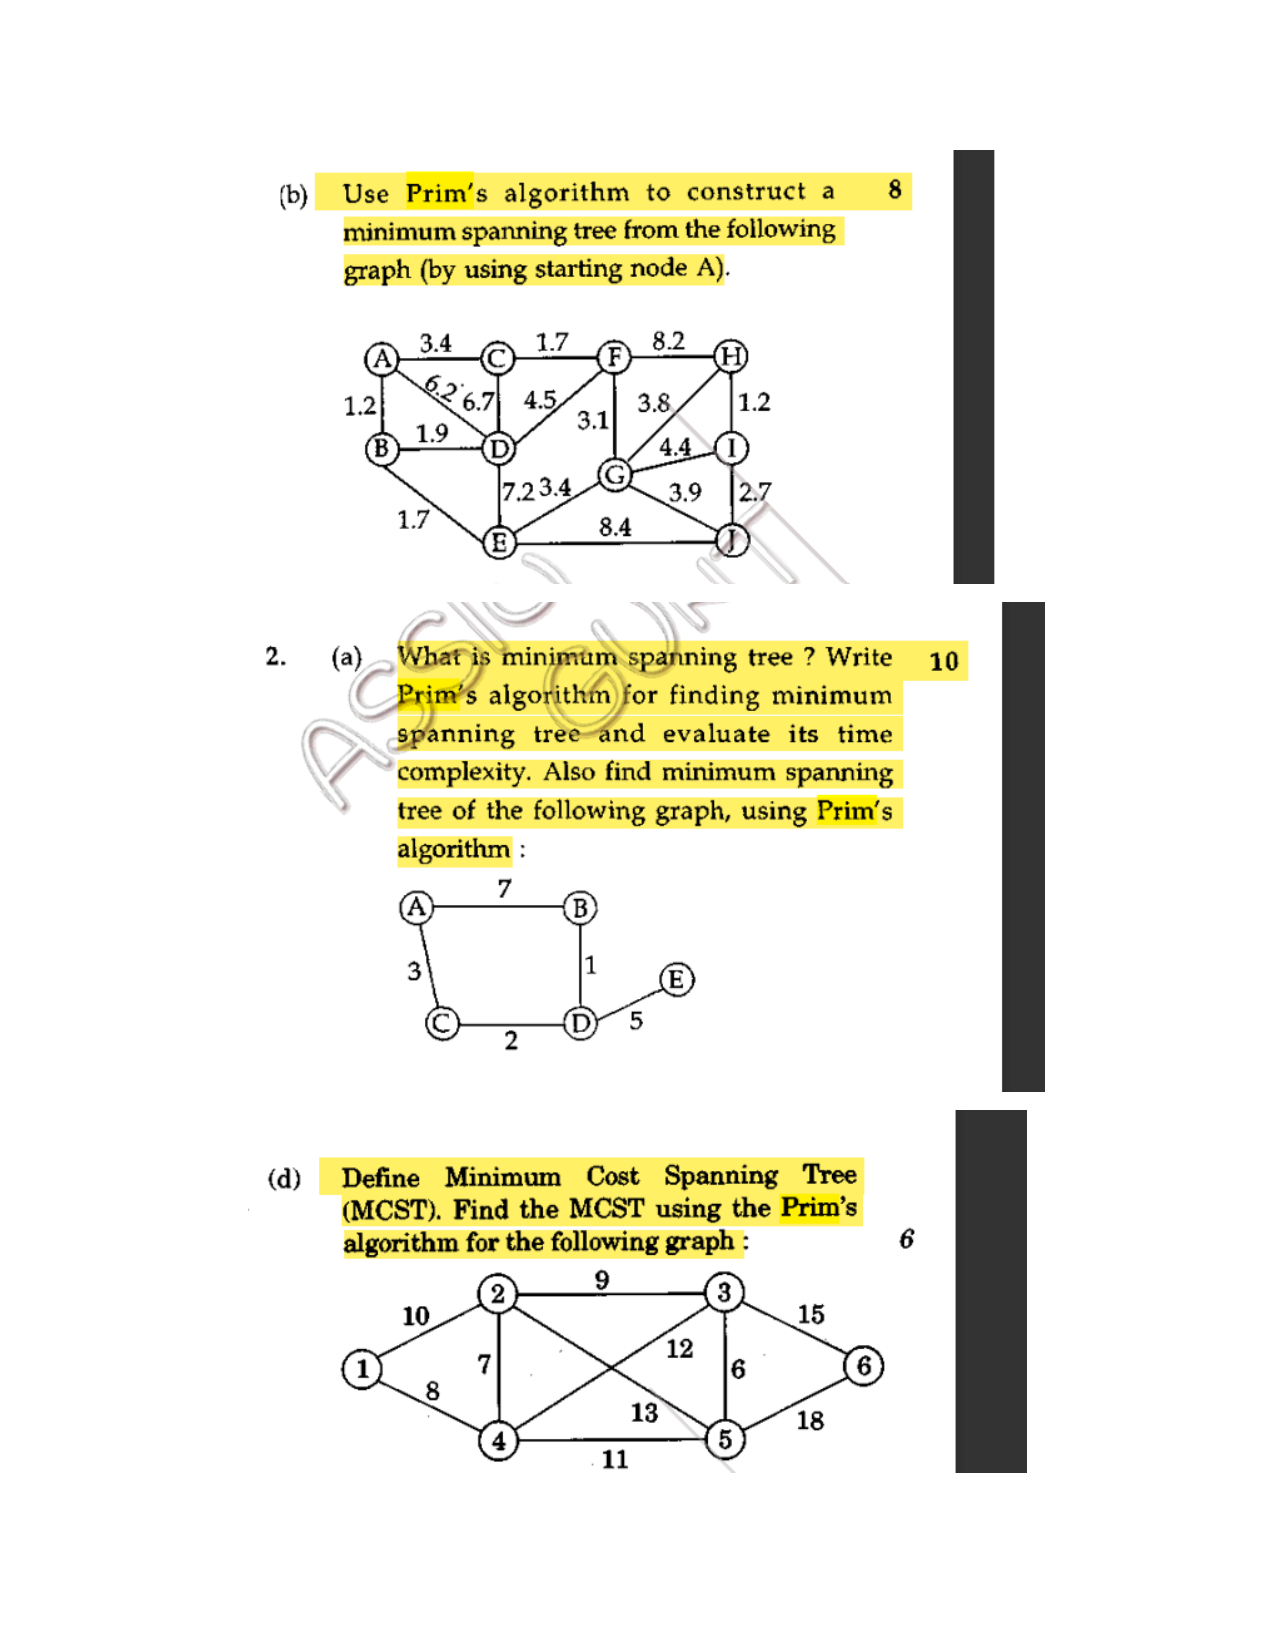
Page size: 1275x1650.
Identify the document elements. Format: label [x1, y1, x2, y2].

picture [280, 150, 995, 584]
picture [230, 602, 1045, 1092]
picture [248, 1110, 1027, 1473]
